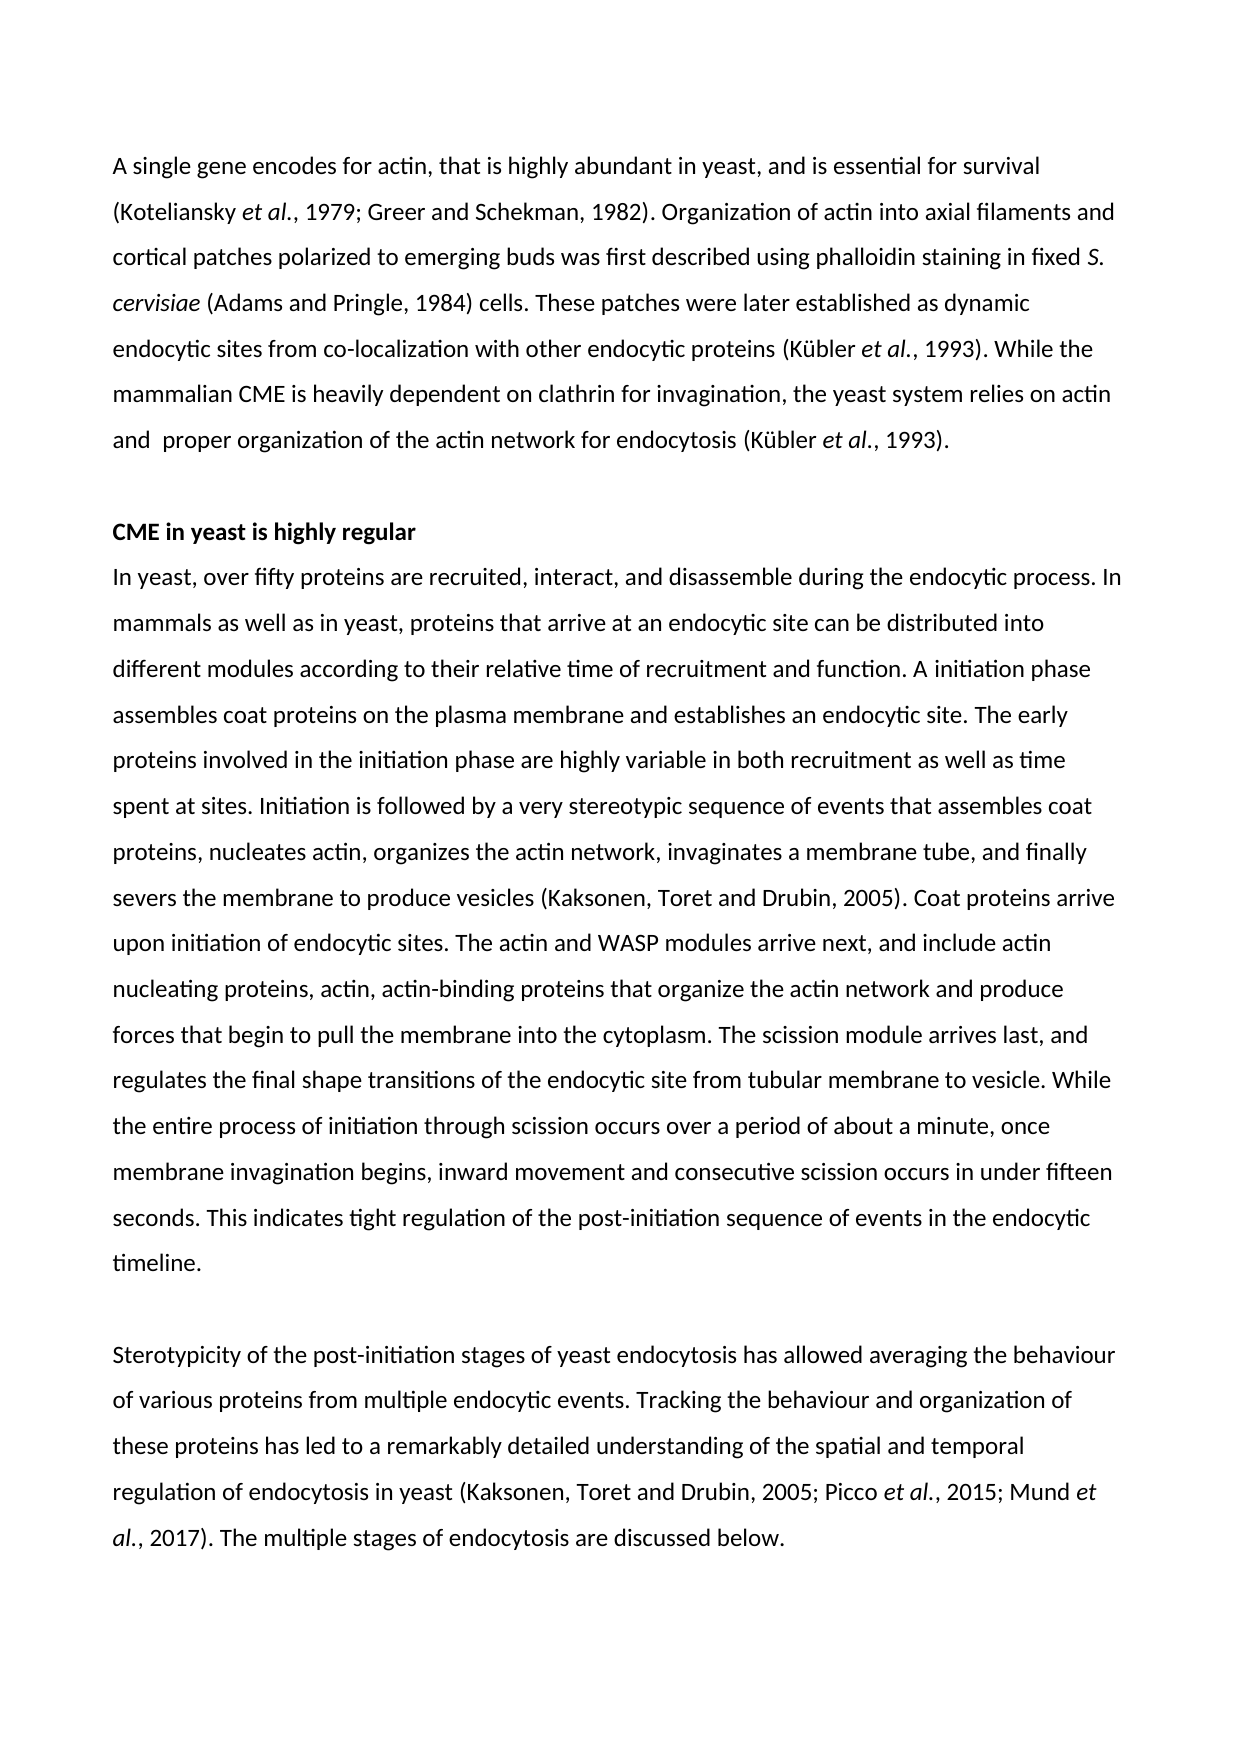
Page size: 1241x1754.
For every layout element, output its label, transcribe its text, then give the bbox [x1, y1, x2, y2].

text A single gene encodes for actin, that is highly abundant in yeast, and is essential for survival (Koteliansky et al., 1979; Greer and Schekman, 1982). Organization of actin into axial filaments and cortical patches polarized to emerging buds was first described using phalloidin staining in fixed S. cervisiae (Adams and Pringle, 1984) cells. These patches were later established as dynamic endocytic sites from co-localization with other endocytic proteins (Kübler et al., 1993). While the mammalian CME is heavily dependent on clathrin for invagination, the yeast system relies on actin and proper organization of the actin network for endocytosis (Kübler et al., 1993). [112, 150, 1128, 455]
text In yeast, over fifty proteins are recruited, interact, and disassemble during the endocytic process. In mammals as well as in yeast, proteins that arrive at an endocytic site can be distributed into different modules according to their relative time of recruitment and function. A initiation phase assembles coat proteins on the plasma membrane and establishes an endocytic site. The early proteins involved in the initiation phase are highly variable in both recruitment as well as time spent at sites. Initiation is followed by a very stereotypic sequence of events that assembles coat proteins, nucleates actin, organizes the actin network, invaginates a membrane tube, and finally severs the membrane to produce vesicles (Kaksonen, Toret and Drubin, 2005). Coat proteins arrive upon initiation of endocytic sites. The actin and WASP modules arrive next, and include actin nucleating proteins, actin, actin-binding proteins that organize the actin network and produce forces that begin to pull the membrane into the cytoplasm. The scission module arrives last, and regulates the final shape transitions of the endocytic site from tubular membrane to vesicle. While the entire process of initiation through scission occurs over a period of about a minute, once membrane invagination begins, inward movement and consecutive scission occurs in under fifteen seconds. This indicates tight regulation of the post-initiation sequence of events in the endocytic timeline. [112, 562, 1128, 1278]
text Sterotypicity of the post-initiation stages of yeast endocytosis has allowed averaging the behaviour of various proteins from multiple endocytic events. Tracking the behaviour and organization of these proteins has led to a remarkably detailed understanding of the spatial and temporal regulation of endocytosis in yeast (Kaksonen, Toret and Drubin, 2005; Picco et al., 2015; Mund et al., 2017). The multiple stages of endocytosis are discussed below. [112, 1339, 1128, 1552]
text CME in yeast is highly regular [112, 516, 1128, 546]
